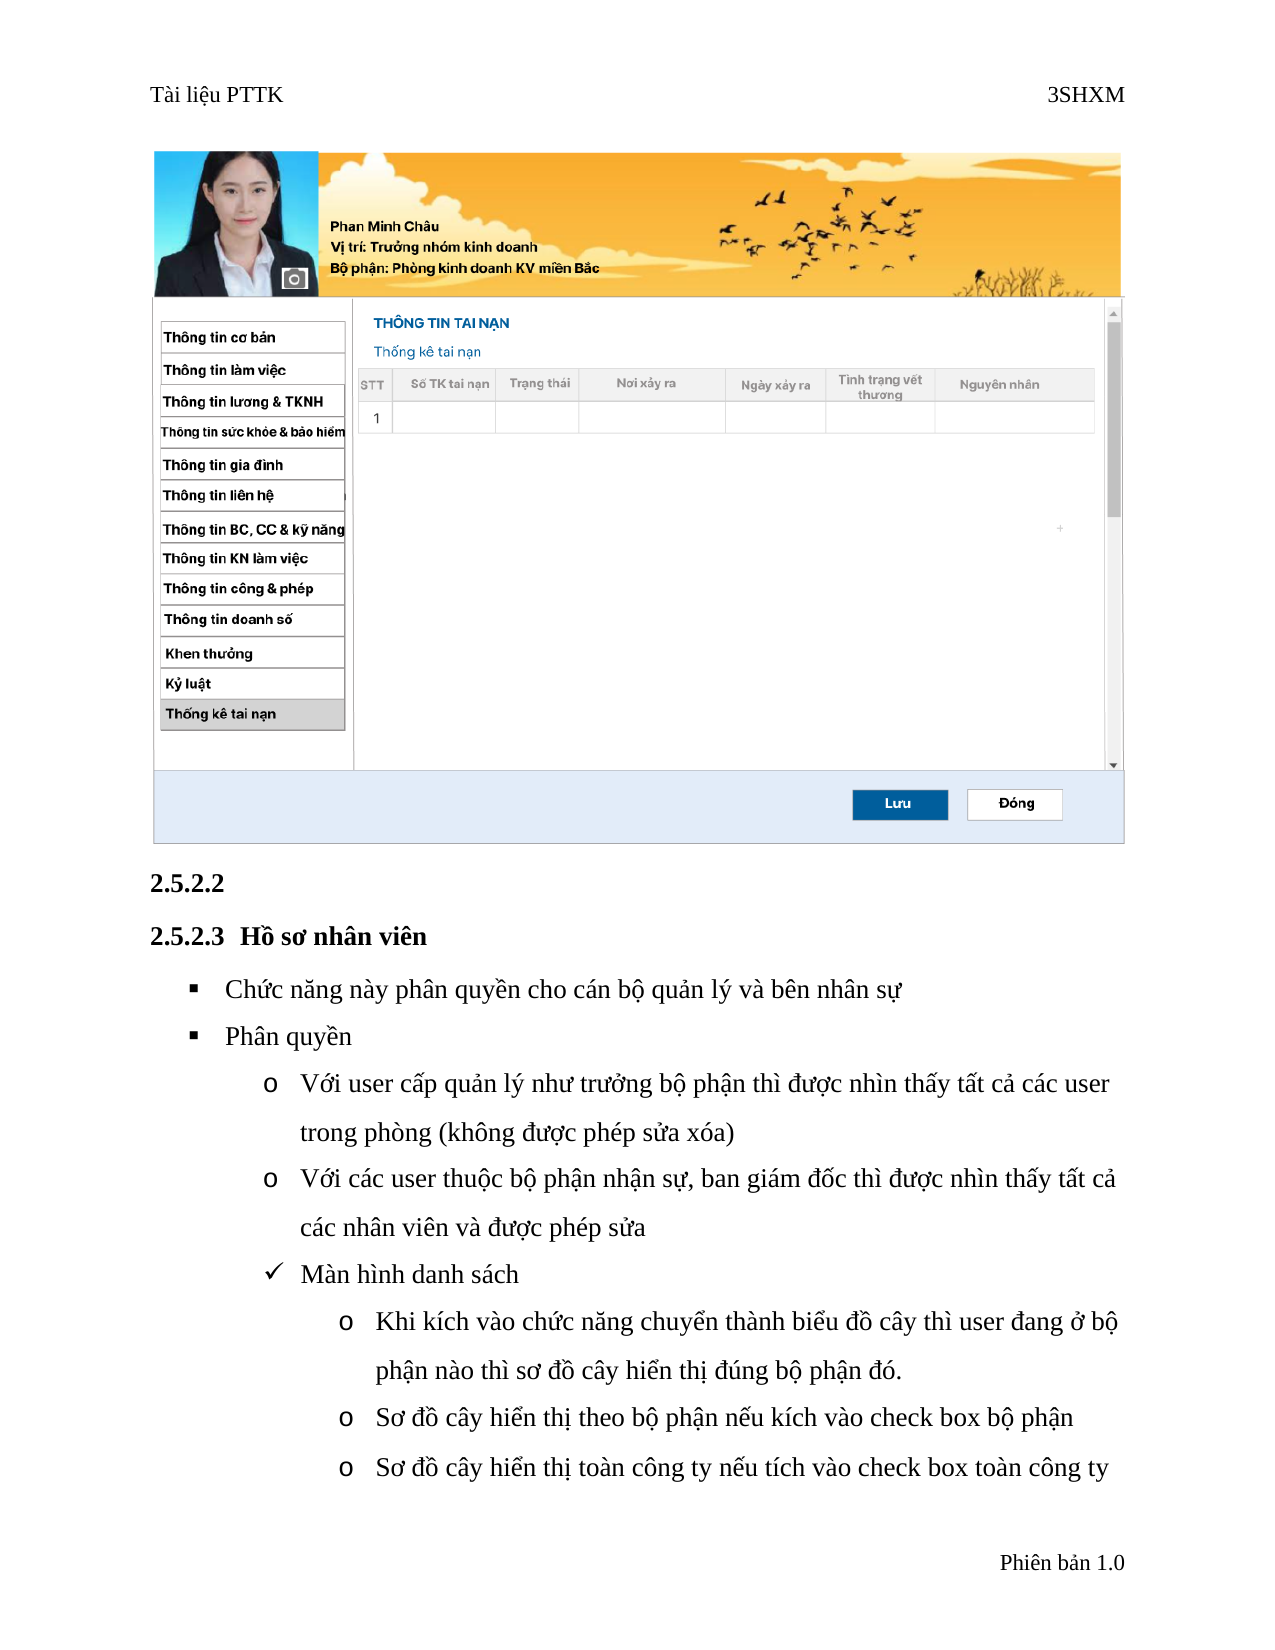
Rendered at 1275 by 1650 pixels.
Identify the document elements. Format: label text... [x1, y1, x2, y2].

picture [150, 150, 1125, 846]
list Với các user thuộc bộ phận nhận sự, ban giám đốc thì được nhìn thấy tất cả các nhân viên và được phép sửa [262, 1163, 1125, 1243]
list Với user cấp quản lý như trưởng bộ phận thì được nhìn thấy tất cả các user trong phòng (không được phép sửa xóa) [262, 1067, 1125, 1147]
list Chức năng này phân quyền cho cán bộ quản lý và bên nhân sự [187, 973, 1125, 1004]
list Sơ đồ cây hiển thị theo bộ phận nếu kích vào check box bộ phận [338, 1401, 1125, 1434]
list Phân quyền [187, 1020, 1125, 1051]
subtitle Hồ sơ nhân viên [150, 920, 1125, 951]
list Sơ đồ cây hiển thị toàn công ty nếu tích vào check box toàn công ty [338, 1451, 1125, 1484]
list Khi kích vào chức năng chuyển thành biểu đồ cây thì user đang ở bộ phận nào thì sơ đồ cây hiển thị đúng bộ phận đó. [338, 1305, 1125, 1385]
list Màn hình danh sách [263, 1258, 1125, 1289]
